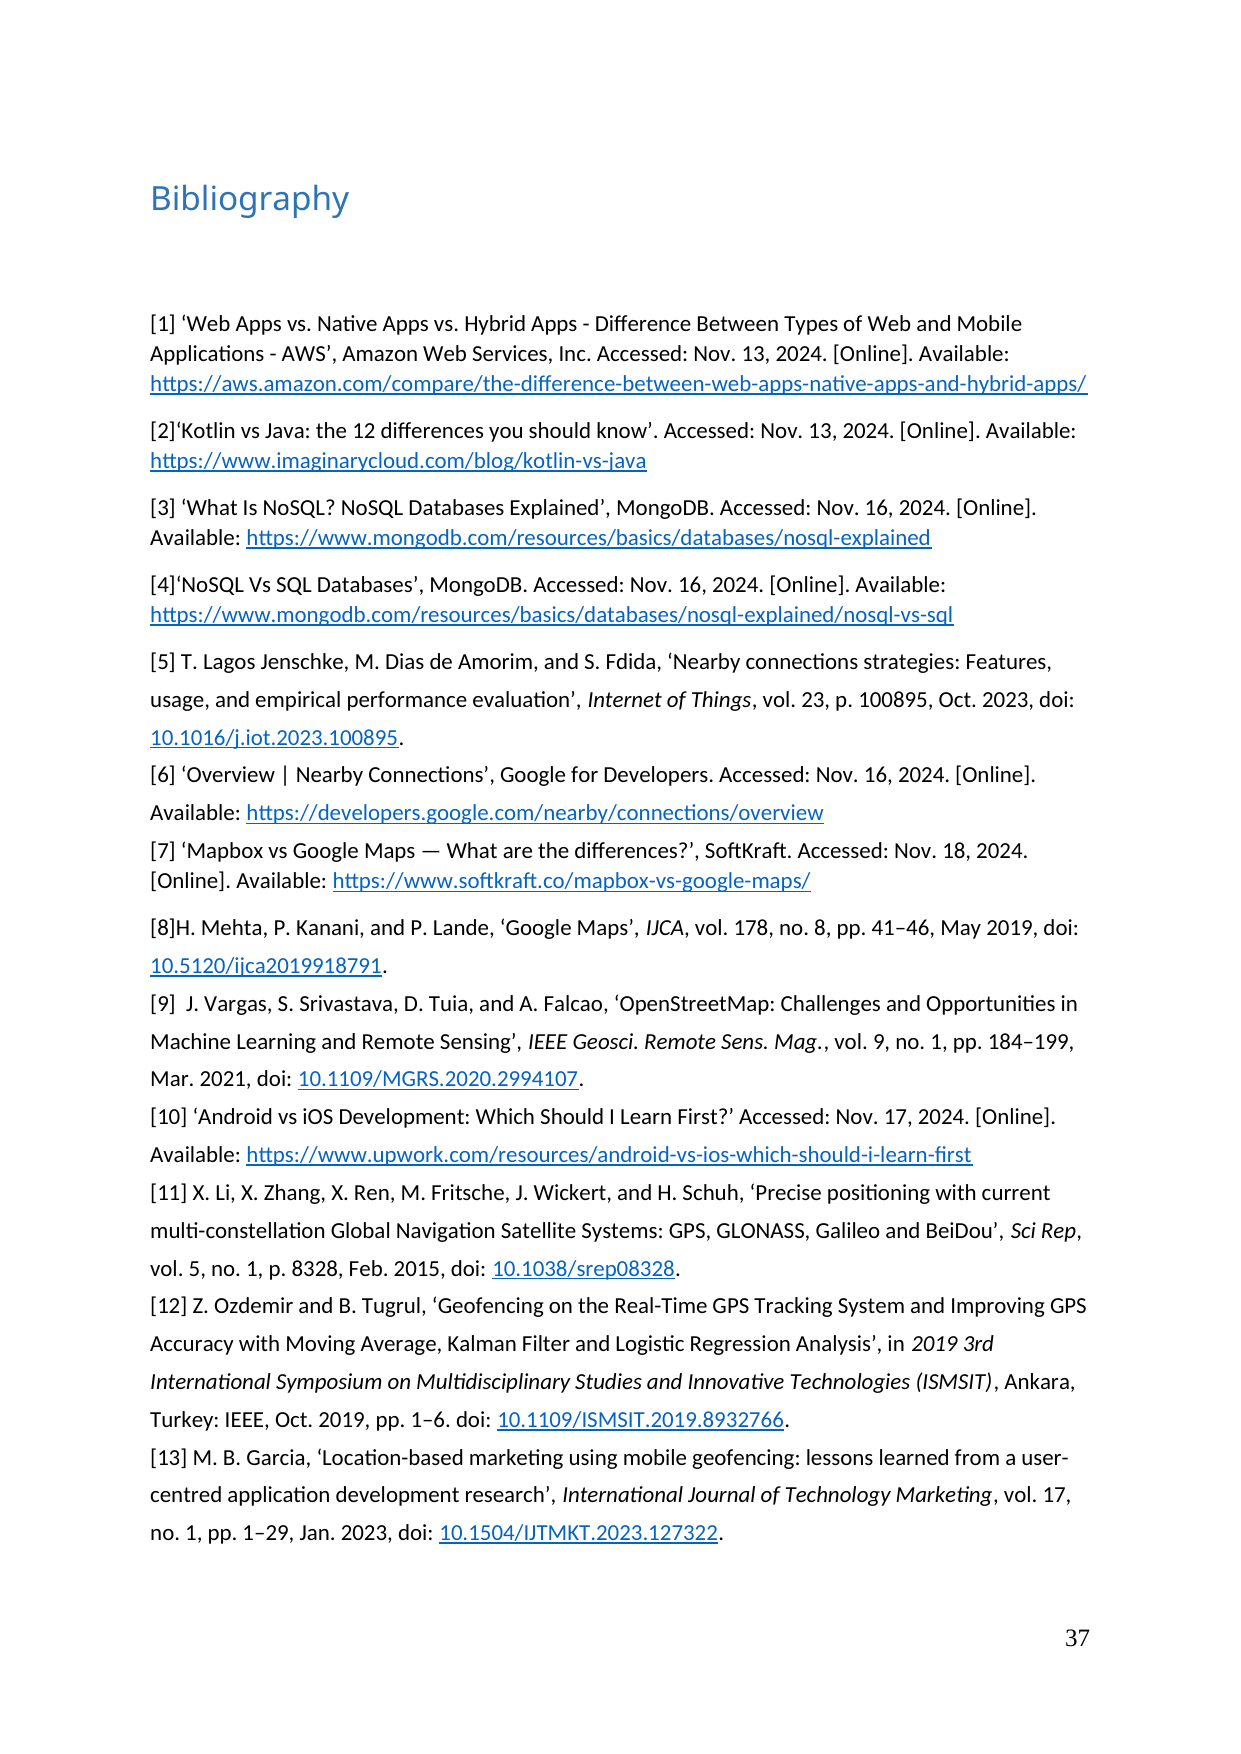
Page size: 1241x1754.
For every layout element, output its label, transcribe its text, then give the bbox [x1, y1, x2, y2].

text [9] J. Vargas, S. Srivastava, D. Tuia, and A. Falcao, ‘OpenStreetMap: Challenges and Opportunities in Machine Learning and Remote Sensing’, IEEE Geosci. Remote Sens. Mag., vol. 9, no. 1, pp. 184–199, Mar. 2021, doi: 10.1109/MGRS.2020.2994107. [150, 989, 1090, 1093]
subtitle Bibliography [150, 175, 1090, 220]
text [6] ‘Overview | Nearby Connections’, Google for Developers. Accessed: Nov. 16, 2024. [Online]. Available: https://developers.google.com/nearby/connections/overview [150, 761, 1090, 826]
text [8]H. Mehta, P. Kanani, and P. Lande, ‘Google Maps’, IJCA, vol. 178, no. 8, pp. 41–46, May 2019, doi: 10.5120/ijca2019918791. [150, 913, 1090, 979]
text [1] ‘Web Apps vs. Native Apps vs. Hybrid Apps - Difference Between Types of Web and Mobile Applications - AWS’, Amazon Web Services, Inc. Accessed: Nov. 13, 2024. [Online]. Available: https://aws.amazon.com/compare/the-difference-between-web-apps-native-apps-and-hybrid-apps/ [150, 309, 1090, 397]
text [12] Z. Ozdemir and B. Tugrul, ‘Geofencing on the Real-Time GPS Tracking System and Improving GPS Accuracy with Moving Average, Kalman Filter and Logistic Regression Analysis’, in 2019 3rd International Symposium on Multidisciplinary Studies and Innovative Technologies (ISMSIT), Ankara, Turkey: IEEE, Oct. 2019, pp. 1–6. doi: 10.1109/ISMSIT.2019.8932766. [150, 1291, 1090, 1433]
text [7] ‘Mapbox vs Google Maps — What are the differences?’, SoftKraft. Accessed: Nov. 18, 2024. [Online]. Available: https://www.softkraft.co/mapbox-vs-google-maps/ [150, 836, 1090, 894]
text [10] ‘Android vs iOS Development: Which Should I Learn First?’ Accessed: Nov. 17, 2024. [Online]. Available: https://www.upwork.com/resources/android-vs-ios-which-should-i-learn-first [150, 1102, 1090, 1168]
text [11] X. Li, X. Zhang, X. Ren, M. Fritsche, J. Wickert, and H. Schuh, ‘Precise positioning with current multi-constellation Global Navigation Satellite Systems: GPS, GLONASS, Galileo and BeiDou’, Sci Rep, vol. 5, no. 1, p. 8328, Feb. 2015, doi: 10.1038/srep08328. [150, 1178, 1090, 1282]
text [5] T. Lagos Jenschke, M. Dias de Amorim, and S. Fdida, ‘Nearby connections strategies: Features, usage, and empirical performance evaluation’, Internet of Things, vol. 23, p. 100895, Oct. 2023, doi: 10.1016/j.iot.2023.100895. [150, 647, 1090, 751]
text [3] ‘What Is NoSQL? NoSQL Databases Explained’, MongoDB. Accessed: Nov. 16, 2024. [Online]. Available: https://www.mongodb.com/resources/basics/databases/nosql-explained [150, 493, 1090, 551]
text [2]‘Kotlin vs Java: the 12 differences you should know’. Accessed: Nov. 13, 2024. [Online]. Available: https://www.imaginarycloud.com/blog/kotlin-vs-java [150, 416, 1090, 474]
text [4]‘NoSQL Vs SQL Databases’, MongoDB. Accessed: Nov. 16, 2024. [Online]. Available: https://www.mongodb.com/resources/basics/databases/nosql-explained/nosql-vs-sql [150, 570, 1090, 628]
text [13] M. B. Garcia, ‘Location-based marketing using mobile geofencing: lessons learned from a user-centred application development research’, International Journal of Technology Marketing, vol. 17, no. 1, pp. 1–29, Jan. 2023, doi: 10.1504/IJTMKT.2023.127322. [150, 1443, 1090, 1546]
